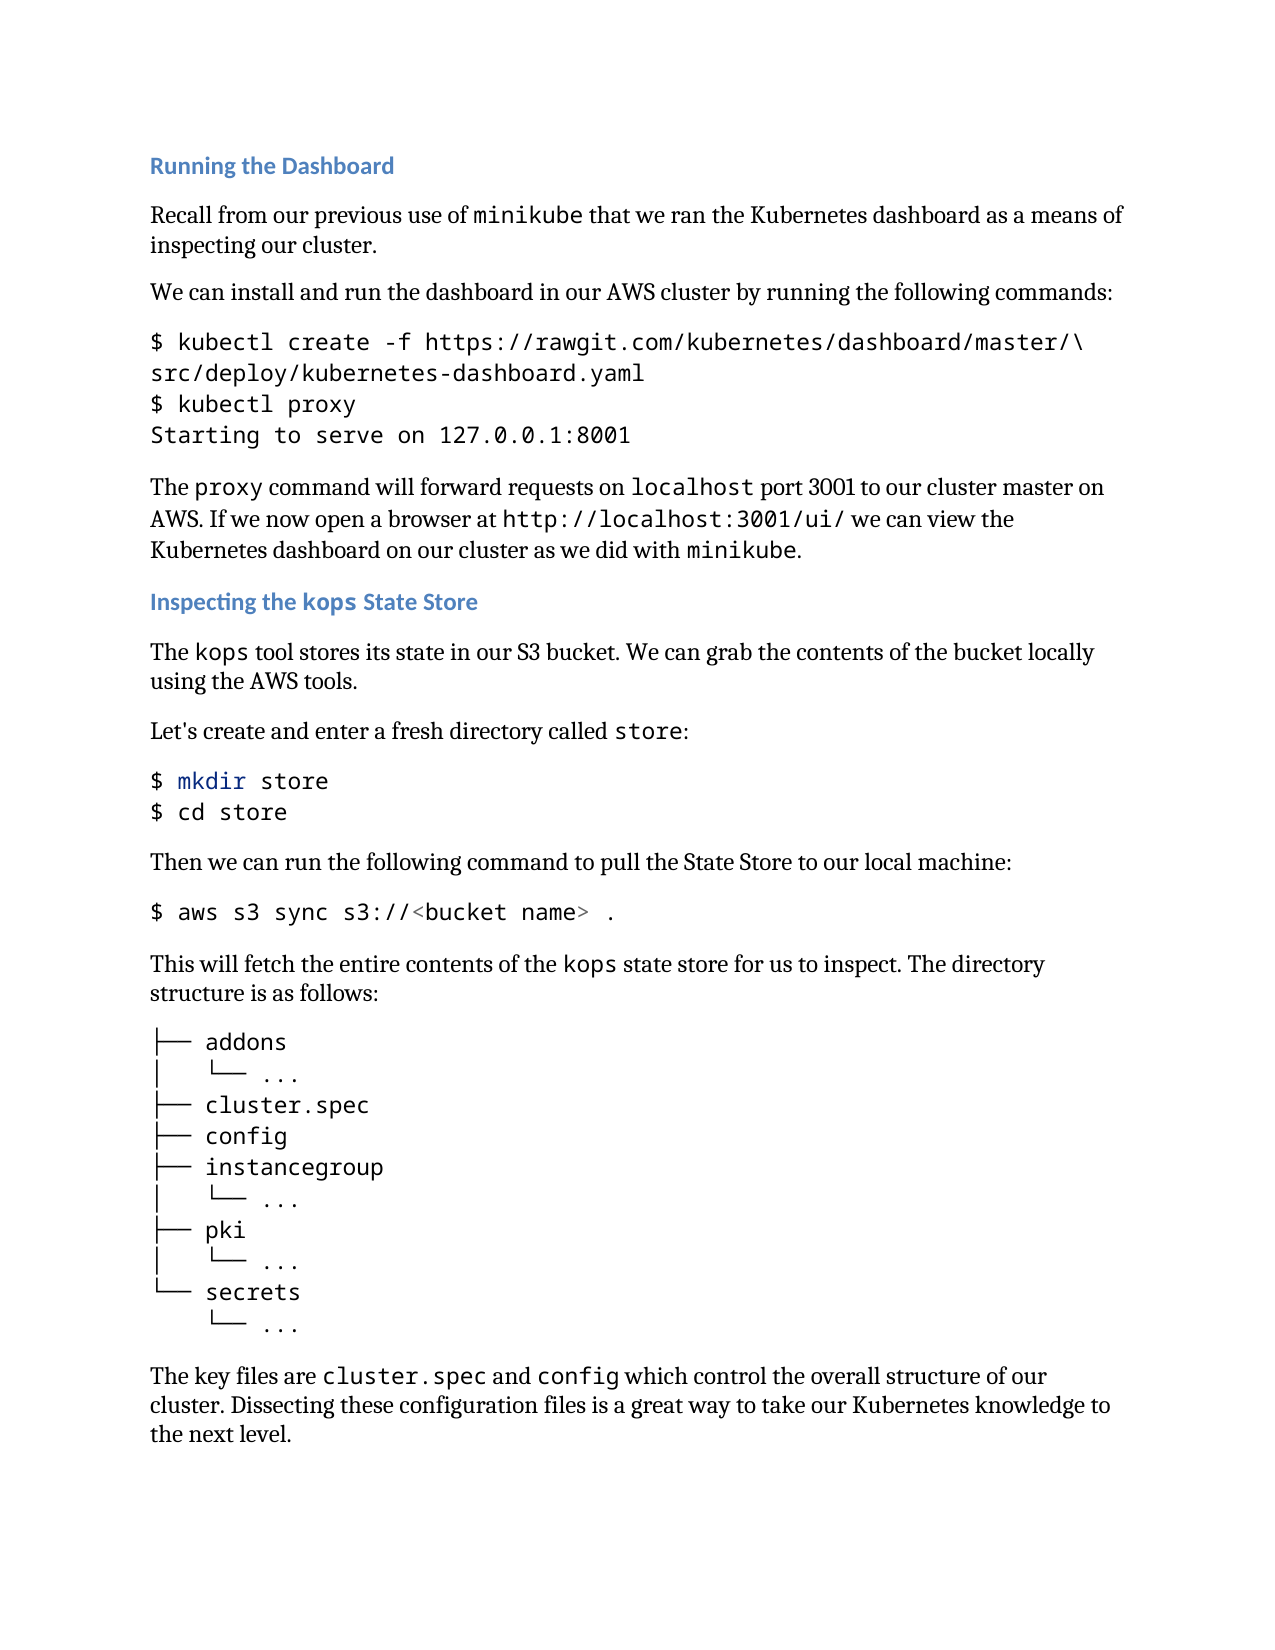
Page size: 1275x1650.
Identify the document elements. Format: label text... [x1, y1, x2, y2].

text $ aws s3 sync s3://<bucket name> . [150, 896, 1125, 927]
text The proxy command will forward requests on localhost port 3001 to our cluster master on AWS. If we now open a browser at http://localhost:3001/ui/ we can view the Kubernetes dashboard on our cluster as we did with minikube. [150, 471, 1125, 565]
text ├── addons │ └── ... ├── cluster.spec ├── config ├── instancegroup │ └── ... ├── pki │ └── ... └── secrets └── ... [150, 1026, 1125, 1339]
text Then we can run the following command to pull the State Store to our local machine: [150, 848, 1125, 877]
subtitle Running the Dashboard [150, 150, 1125, 181]
text $ mkdir store $ cd store [150, 765, 1125, 827]
text $ kubectl create -f https://rawgit.com/kubernetes/dashboard/master/\ src/deploy/kubernetes-dashboard.yaml $ kubectl proxy Starting to serve on 127.0.0.1:8001 [150, 326, 1125, 451]
text The kops tool stores its state in our S3 bucket. We can grab the contents of the bucket locally using the AWS tools. [150, 636, 1125, 696]
text We can install and run the dashboard in our AWS cluster by running the following commands: [150, 278, 1125, 307]
text Recall from our previous use of minikube that we ran the Kubernetes dashboard as a means of inspecting our cluster. [150, 199, 1125, 259]
subtitle Inspecting the kops State Store [150, 586, 1125, 617]
text This will fetch the entire contents of the kops state store for us to inspect. The directory structure is as follows: [150, 948, 1125, 1008]
text Let's create and enter a fresh directory called store: [150, 715, 1125, 746]
text The key files are cluster.spec and config which control the overall structure of our cluster. Dissecting these configuration files is a great way to take our Kubernetes knowledge to the next level. [150, 1360, 1125, 1448]
